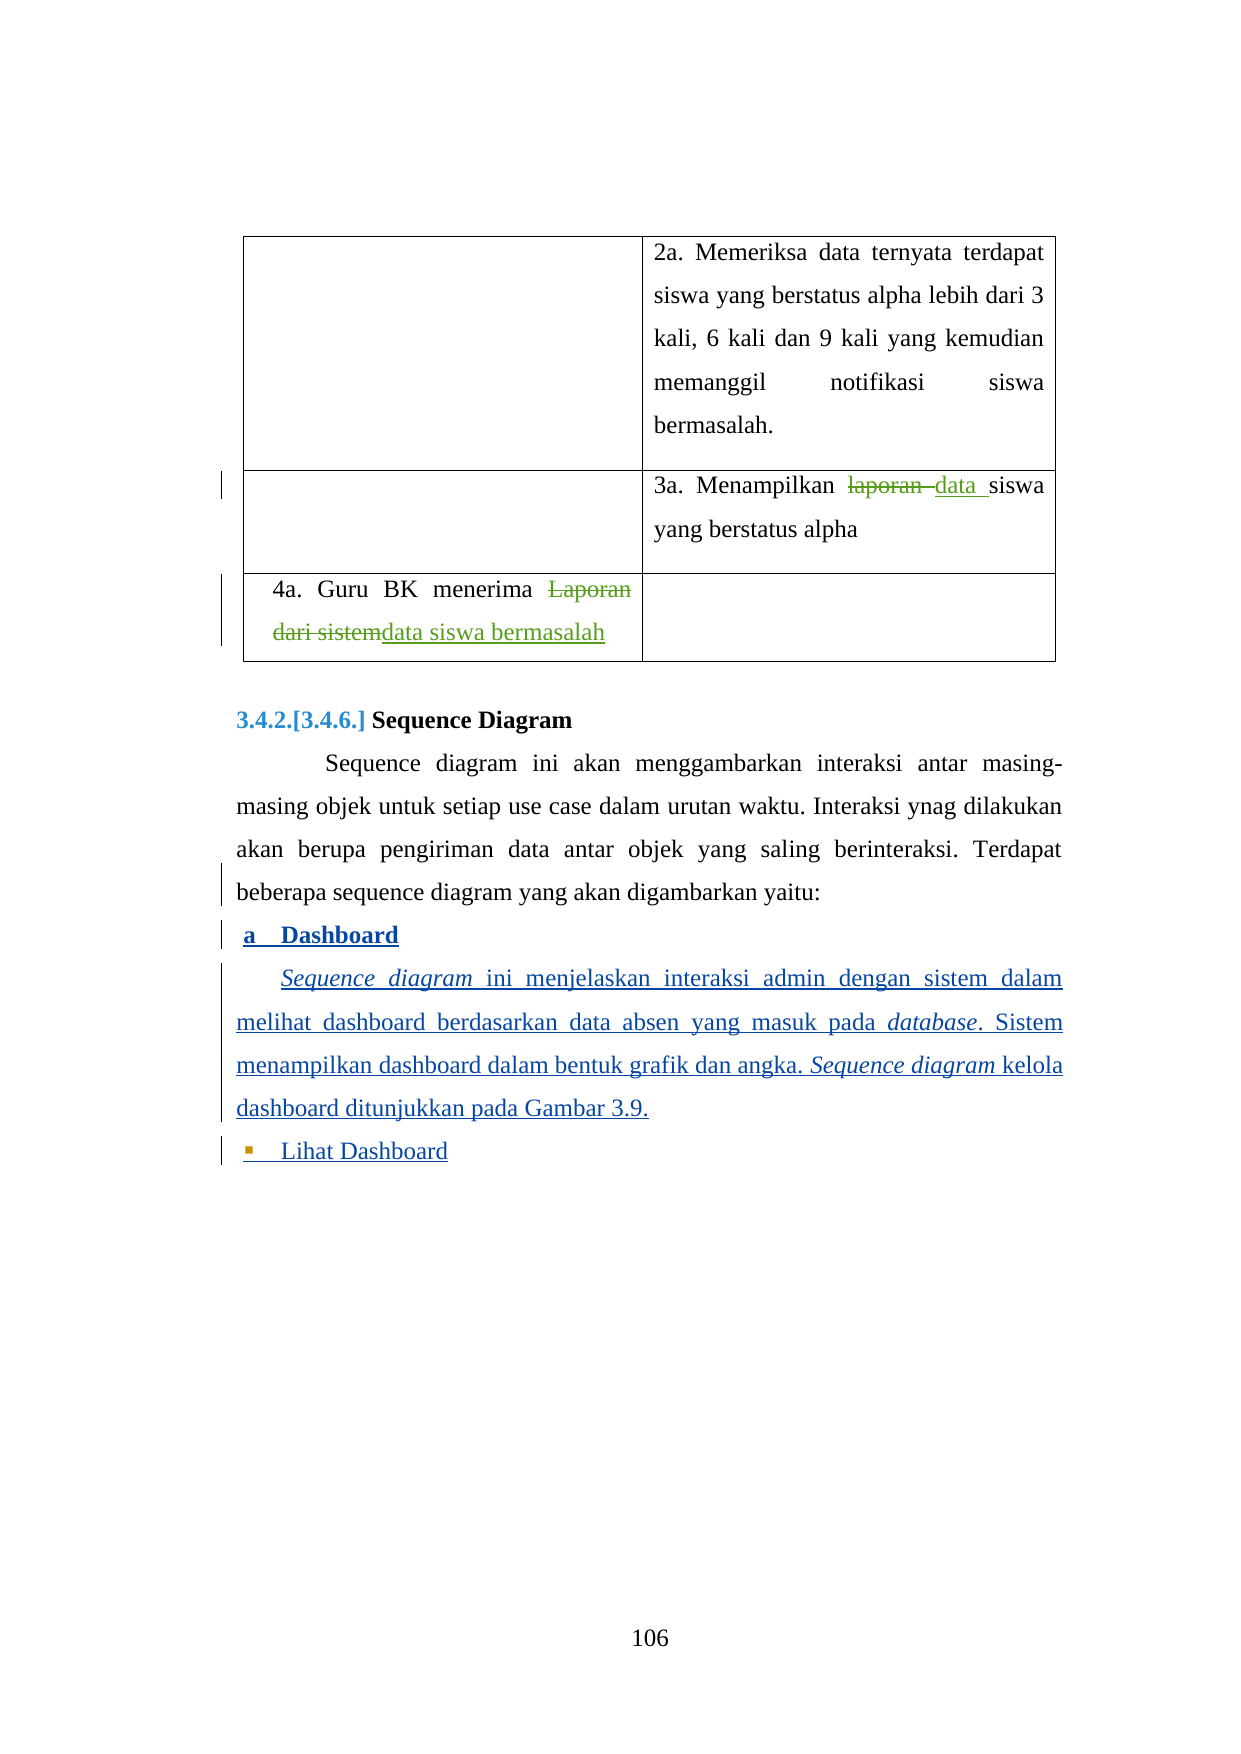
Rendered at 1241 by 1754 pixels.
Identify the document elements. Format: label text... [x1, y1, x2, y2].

table_cell 2a. Memeriksa data ternyata terdapat siswa yang berstatus alpha lebih dari 3 kali, 6 kali dan 9 kali yang kemudian memanggil notifikasi siswa bermasalah. [643, 237, 1055, 469]
subtitle Sequence Diagram [236, 705, 1063, 733]
table_cell [244, 237, 642, 469]
table_cell 4a. Guru BK menerima [244, 574, 642, 661]
table_cell [643, 574, 1055, 661]
text Sequence diagram ini akan menggambarkan interaksi antar masing-masing objek untuk setiap use case dalam urutan waktu. Interaksi ynag dilakukan akan berupa pengiriman data antar objek yang saling berinteraksi. Terdapat beberapa sequence diagram yang akan digambarkan yaitu: [236, 748, 1063, 906]
table_cell 3a. Menampilkan siswa yang berstatus alpha [643, 471, 1055, 573]
table_cell [244, 471, 642, 573]
